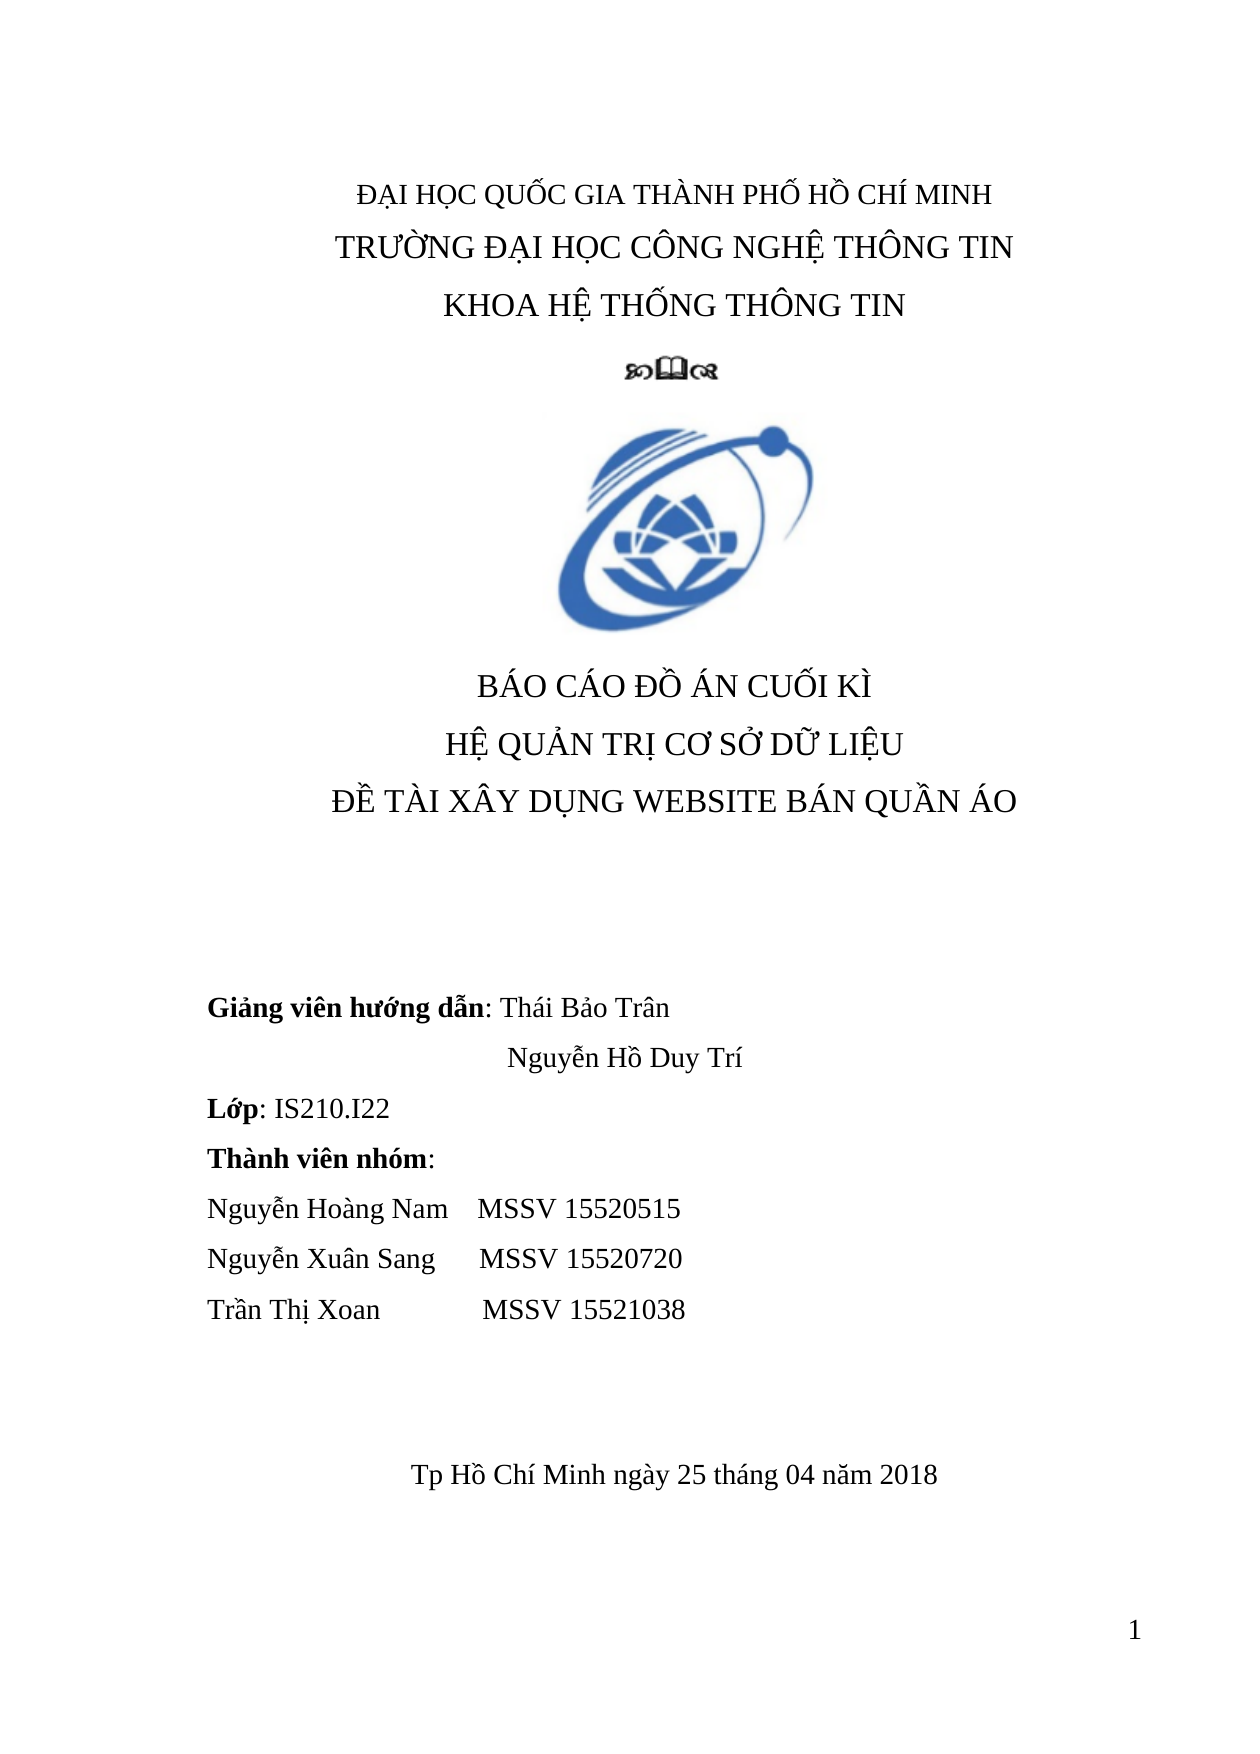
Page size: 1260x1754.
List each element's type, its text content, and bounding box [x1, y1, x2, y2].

text Nguyễn Hoàng Nam MSSV 15520515 [207, 1191, 1142, 1225]
text Thành viên nhóm: [207, 1141, 1142, 1174]
text Giảng viên hướng dẫn: Thái Bảo Trân [207, 990, 1142, 1024]
text Nguyễn Xuân Sang MSSV 15520720 [207, 1242, 1142, 1275]
text Tp Hồ Chí Minh ngày 25 tháng 04 năm 2018 [207, 1457, 1142, 1491]
text Nguyễn Hồ Duy Trí [207, 1040, 1142, 1074]
text HỆ QUẢN TRỊ CƠ SỞ DỮ LIỆU [207, 724, 1142, 762]
text Trần Thị Xoan MSSV 15521038 [207, 1292, 1142, 1326]
text ĐẠI HỌC QUỐC GIA THÀNH PHỐ HỒ CHÍ MINH [207, 177, 1142, 211]
text TRƯỜNG ĐẠI HỌC CÔNG NGHỆ THÔNG TIN [207, 227, 1142, 266]
text ĐỀ TÀI XÂY DỤNG WEBSITE BÁN QUẦN ÁO [207, 782, 1142, 820]
text BÁO CÁO ĐỒ ÁN CUỐI KÌ [207, 667, 1142, 705]
picture [592, 342, 757, 394]
text Lớp: IS210.I22 [207, 1091, 1142, 1124]
picture [496, 410, 853, 650]
text KHOA HỆ THỐNG THÔNG TIN [207, 285, 1142, 323]
